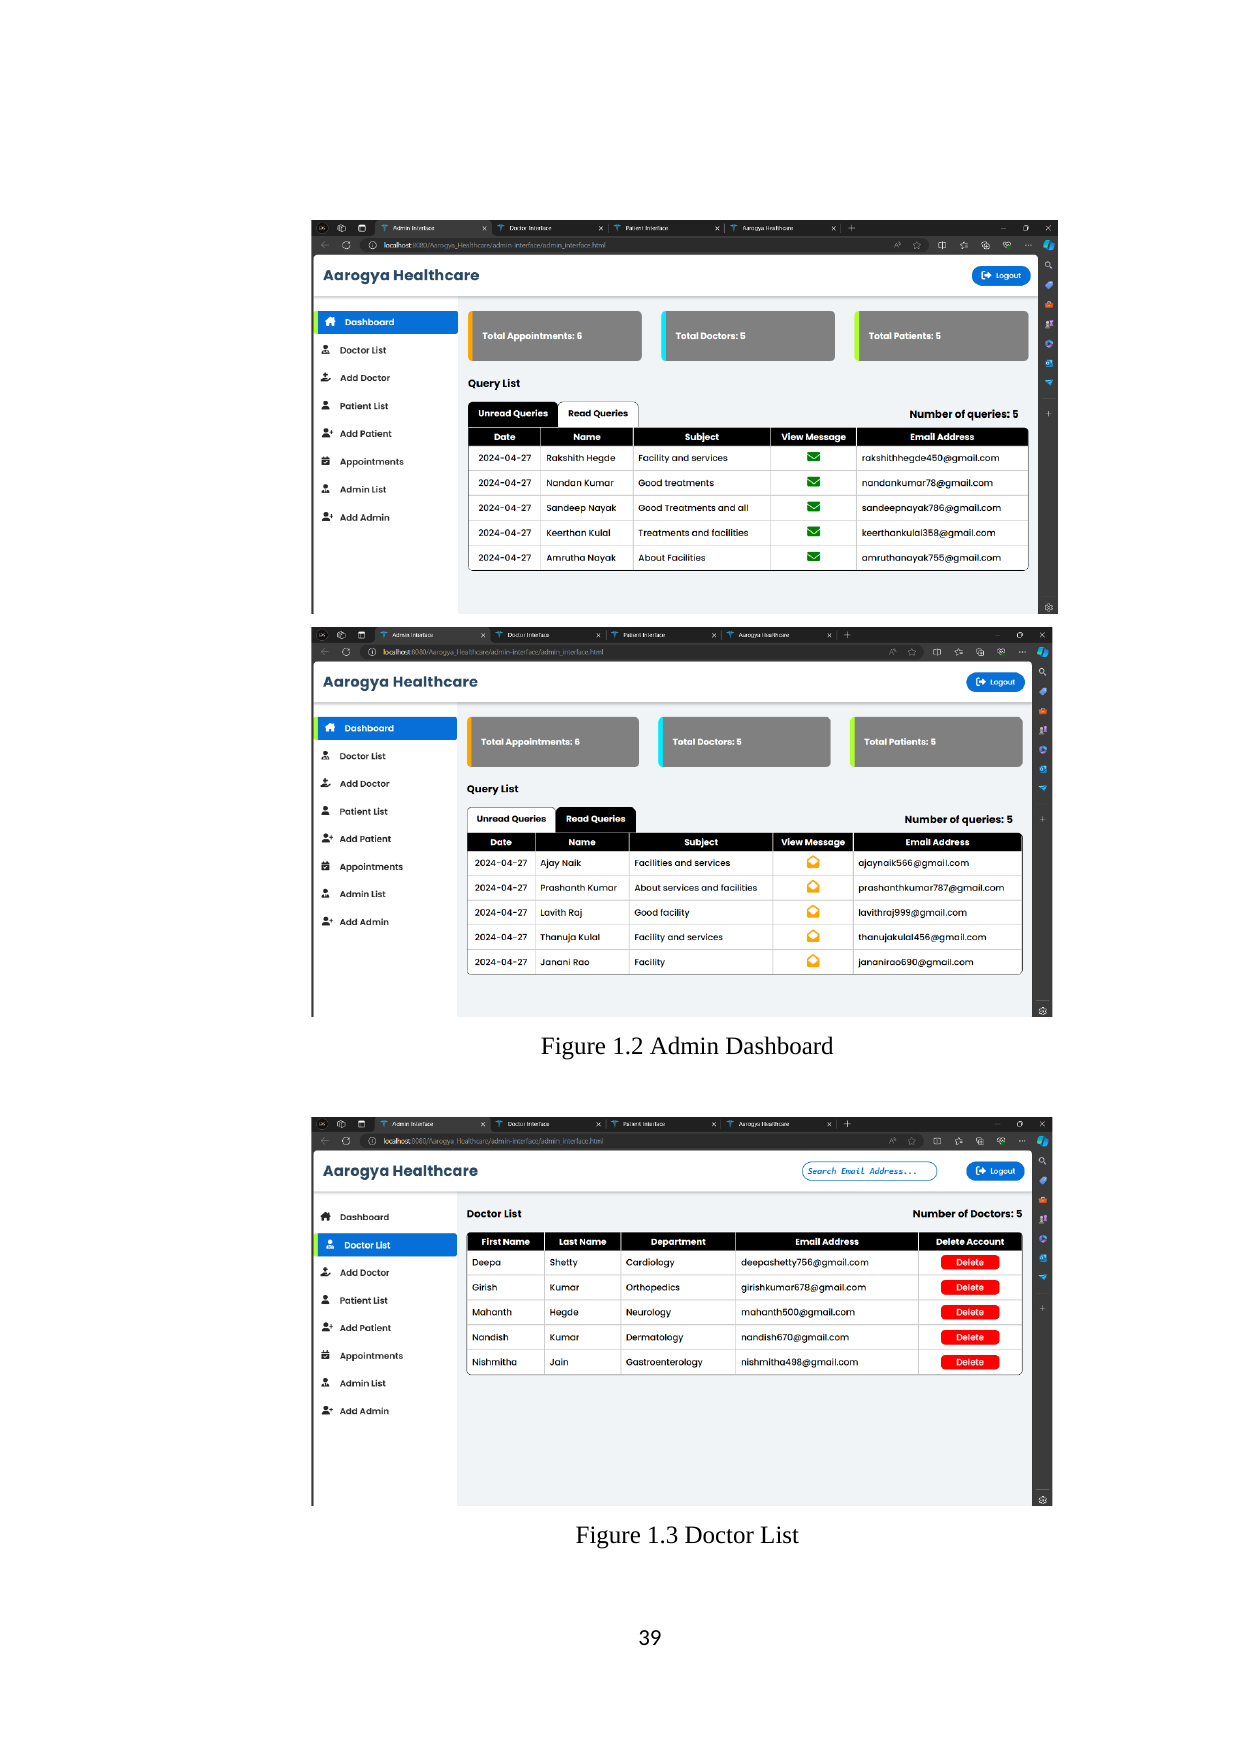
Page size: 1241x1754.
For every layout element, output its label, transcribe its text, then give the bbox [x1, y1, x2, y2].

list Figure 1.2 Admin Dashboard [311, 1031, 1063, 1059]
list Figure 1.3 Doctor List [311, 1520, 1063, 1549]
picture [311, 1117, 1053, 1506]
picture [311, 627, 1053, 1017]
picture [311, 220, 1058, 614]
